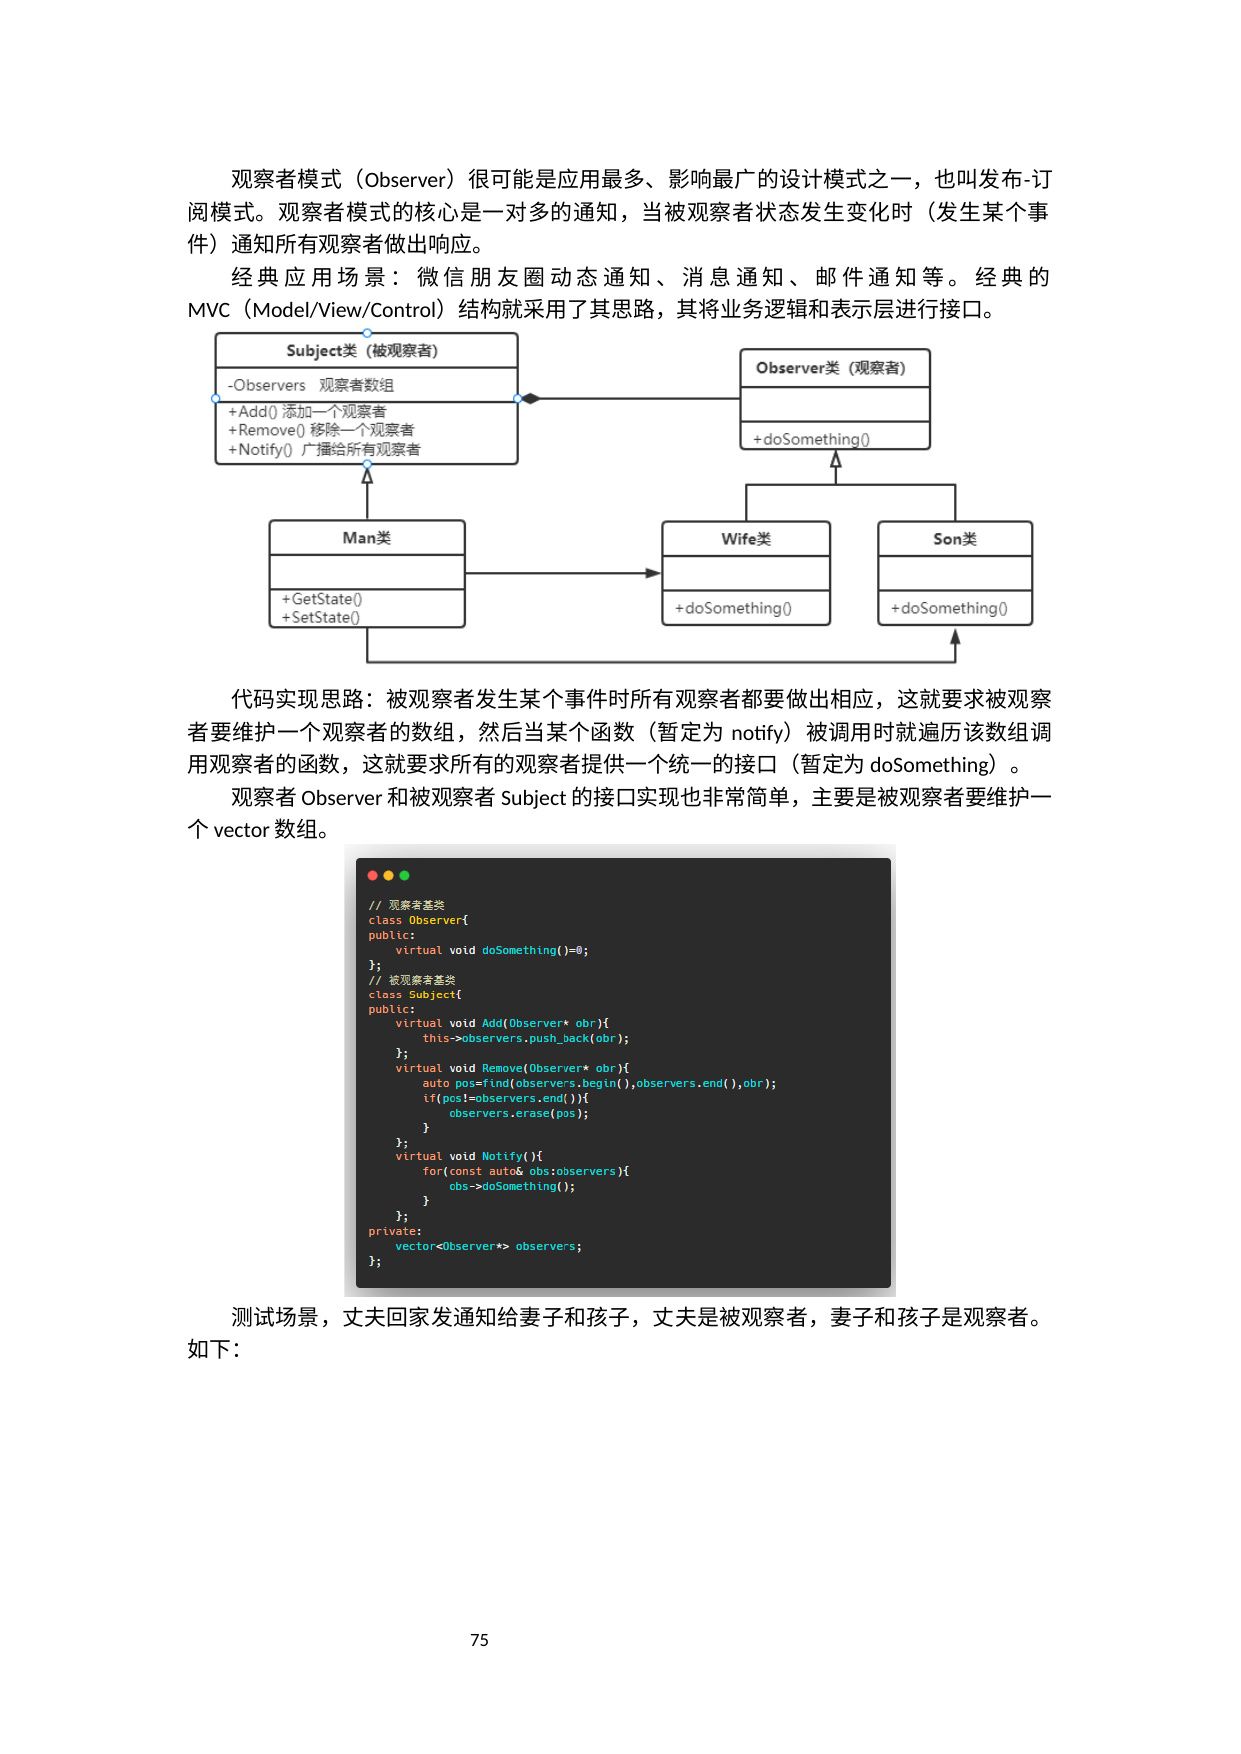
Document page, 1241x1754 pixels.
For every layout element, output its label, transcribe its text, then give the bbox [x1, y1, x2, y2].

text 观察者模式（Observer）很可能是应用最多、影响最广的设计模式之一，也叫发布-订阅模式。观察者模式的核心是一对多的通知，当被观察者状态发生变化时（发生某个事件）通知所有观察者做出响应。 [187, 162, 1053, 259]
text 观察者Observer和被观察者Subject的接口实现也非常简单，主要是被观察者要维护一个vector数组。 [187, 779, 1053, 844]
text 经典应用场景：微信朋友圈动态通知、消息通知、邮件通知等。经典的MVC（Model/View/Control）结构就采用了其思路，其将业务逻辑和表示层进行接口。 [187, 259, 1053, 324]
text 测试场景，丈夫回家发通知给妻子和孩子，丈夫是被观察者，妻子和孩子是观察者。如下： [187, 1299, 1053, 1364]
picture [344, 844, 896, 1297]
picture [187, 324, 1053, 671]
text 代码实现思路：被观察者发生某个事件时所有观察者都要做出相应，这就要求被观察者要维护一个观察者的数组，然后当某个函数（暂定为notify）被调用时就遍历该数组调用观察者的函数，这就要求所有的观察者提供一个统一的接口（暂定为doSomething）。 [187, 682, 1053, 779]
